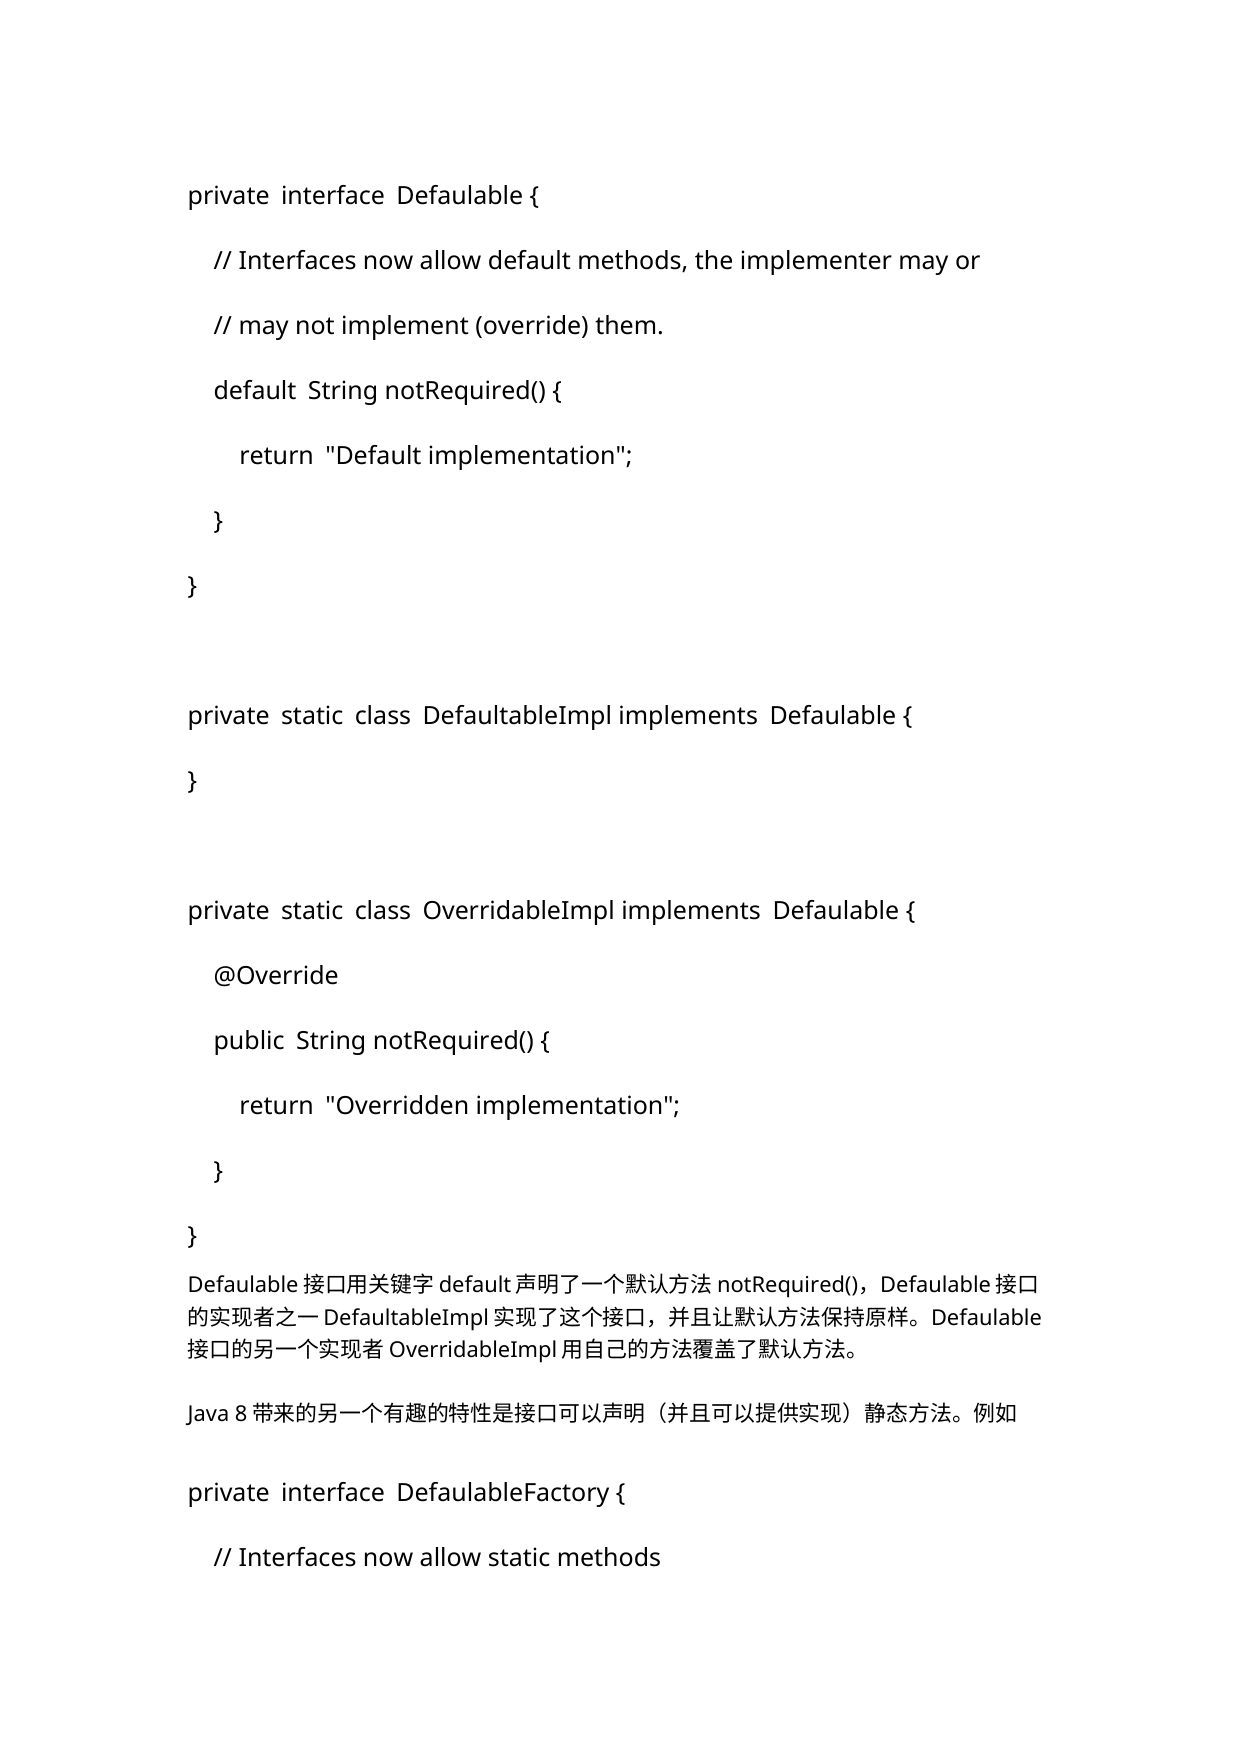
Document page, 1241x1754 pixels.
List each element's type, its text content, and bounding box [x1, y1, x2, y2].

text public String notRequired() { [187, 1007, 1053, 1072]
text @Override [187, 942, 1053, 1007]
text return "Overridden implementation"; [187, 1072, 1053, 1137]
text Java 8带来的另一个有趣的特性是接口可以声明（并且可以提供实现）静态方法。例如 [187, 1396, 1053, 1428]
text } [187, 1202, 1053, 1267]
text private static class DefaultableImpl implements Defaulable { [187, 682, 1053, 747]
text return "Default implementation"; [187, 422, 1053, 487]
text private interface Defaulable { [187, 162, 1053, 227]
text private static class OverridableImpl implements Defaulable { [187, 877, 1053, 942]
text } [187, 487, 1053, 552]
text default String notRequired() { [187, 357, 1053, 422]
text } [187, 1137, 1053, 1202]
text // Interfaces now allow static methods [187, 1524, 1053, 1589]
text Defaulable接口用关键字default声明了一个默认方法notRequired()，Defaulable接口的实现者之一DefaultableImpl实现了这个接口，并且让默认方法保持原样。Defaulable接口的另一个实现者OverridableImpl用自己的方法覆盖了默认方法。 [187, 1267, 1053, 1364]
text } [187, 552, 1053, 617]
text // Interfaces now allow default methods, the implementer may or [187, 227, 1053, 292]
text private interface DefaulableFactory { [187, 1459, 1053, 1524]
text // may not implement (override) them. [187, 292, 1053, 357]
text } [187, 747, 1053, 812]
